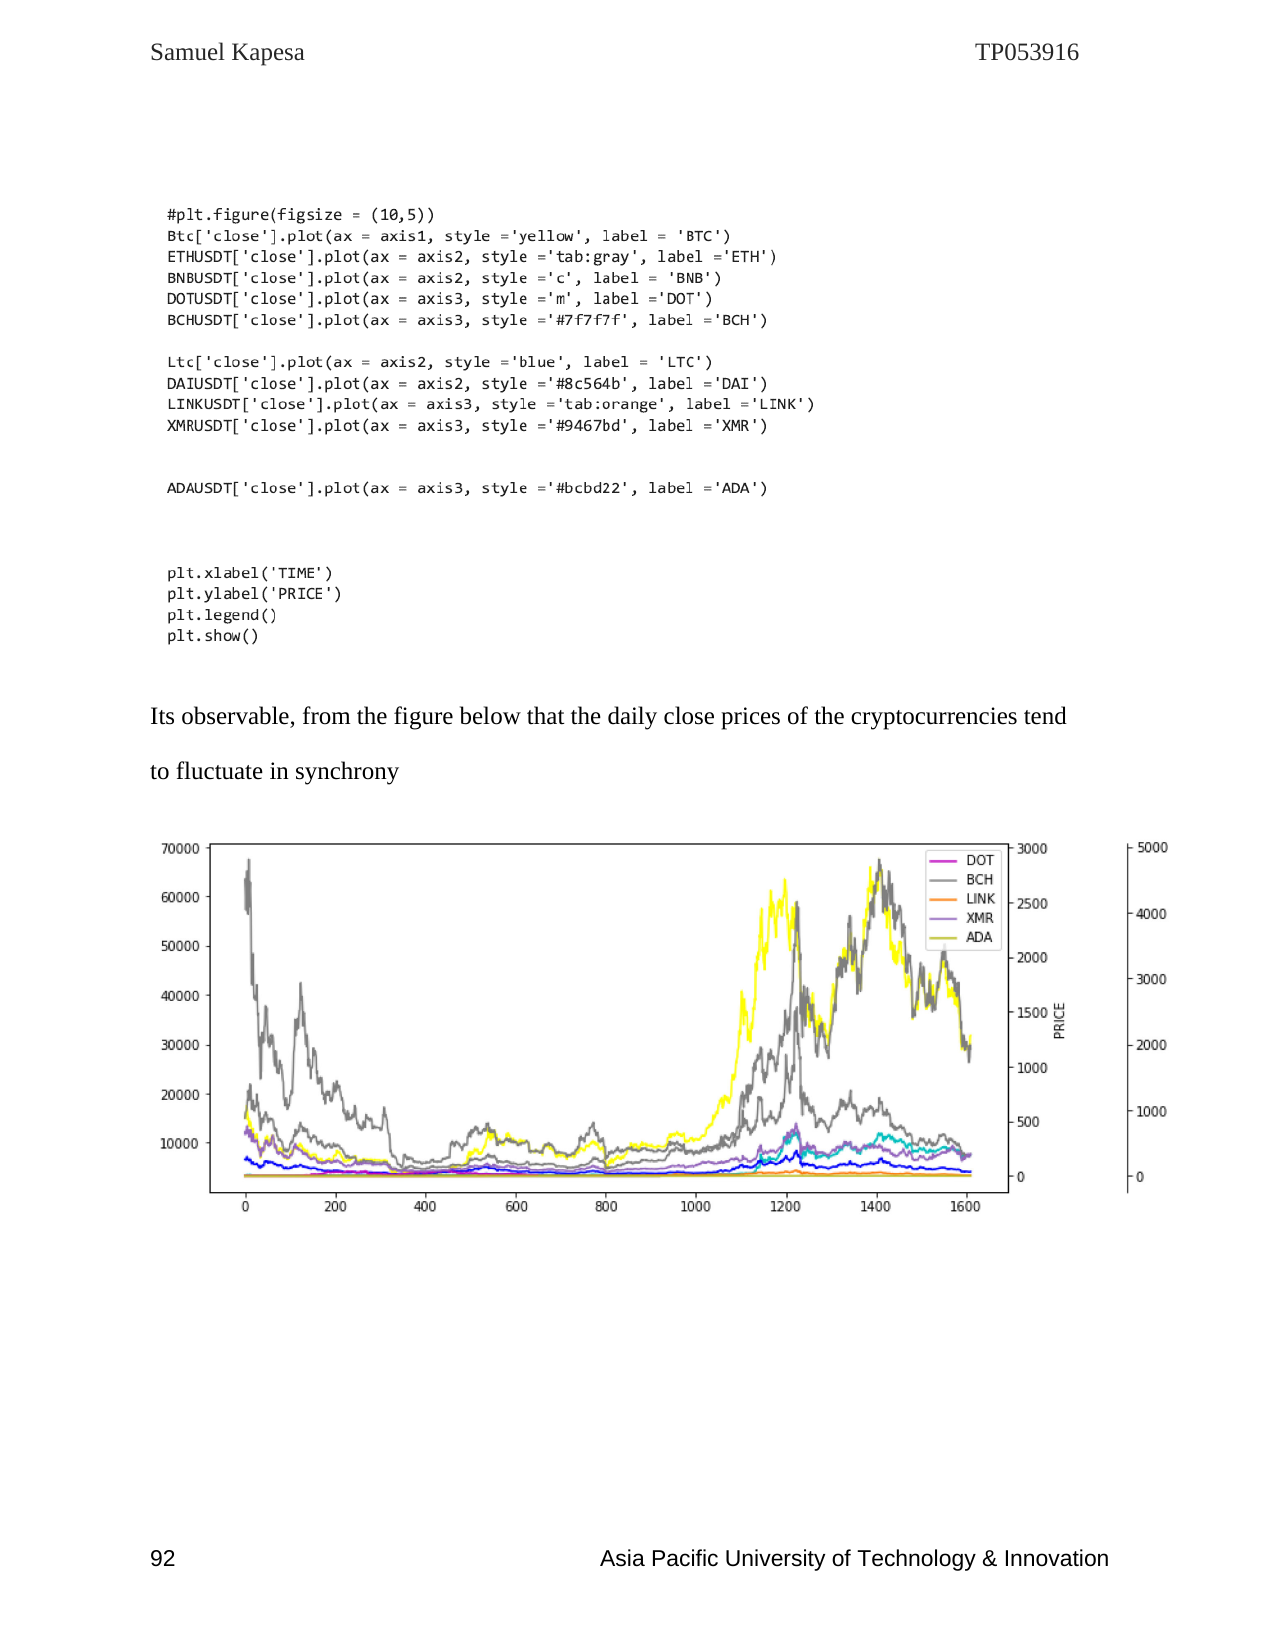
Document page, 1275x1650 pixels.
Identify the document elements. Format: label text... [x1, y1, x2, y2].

picture [150, 833, 1177, 1223]
text Its observable, from the figure below that the daily close prices of the cryptocurrencies tend to fluctuate in synchrony [150, 701, 1071, 785]
picture [150, 192, 814, 655]
